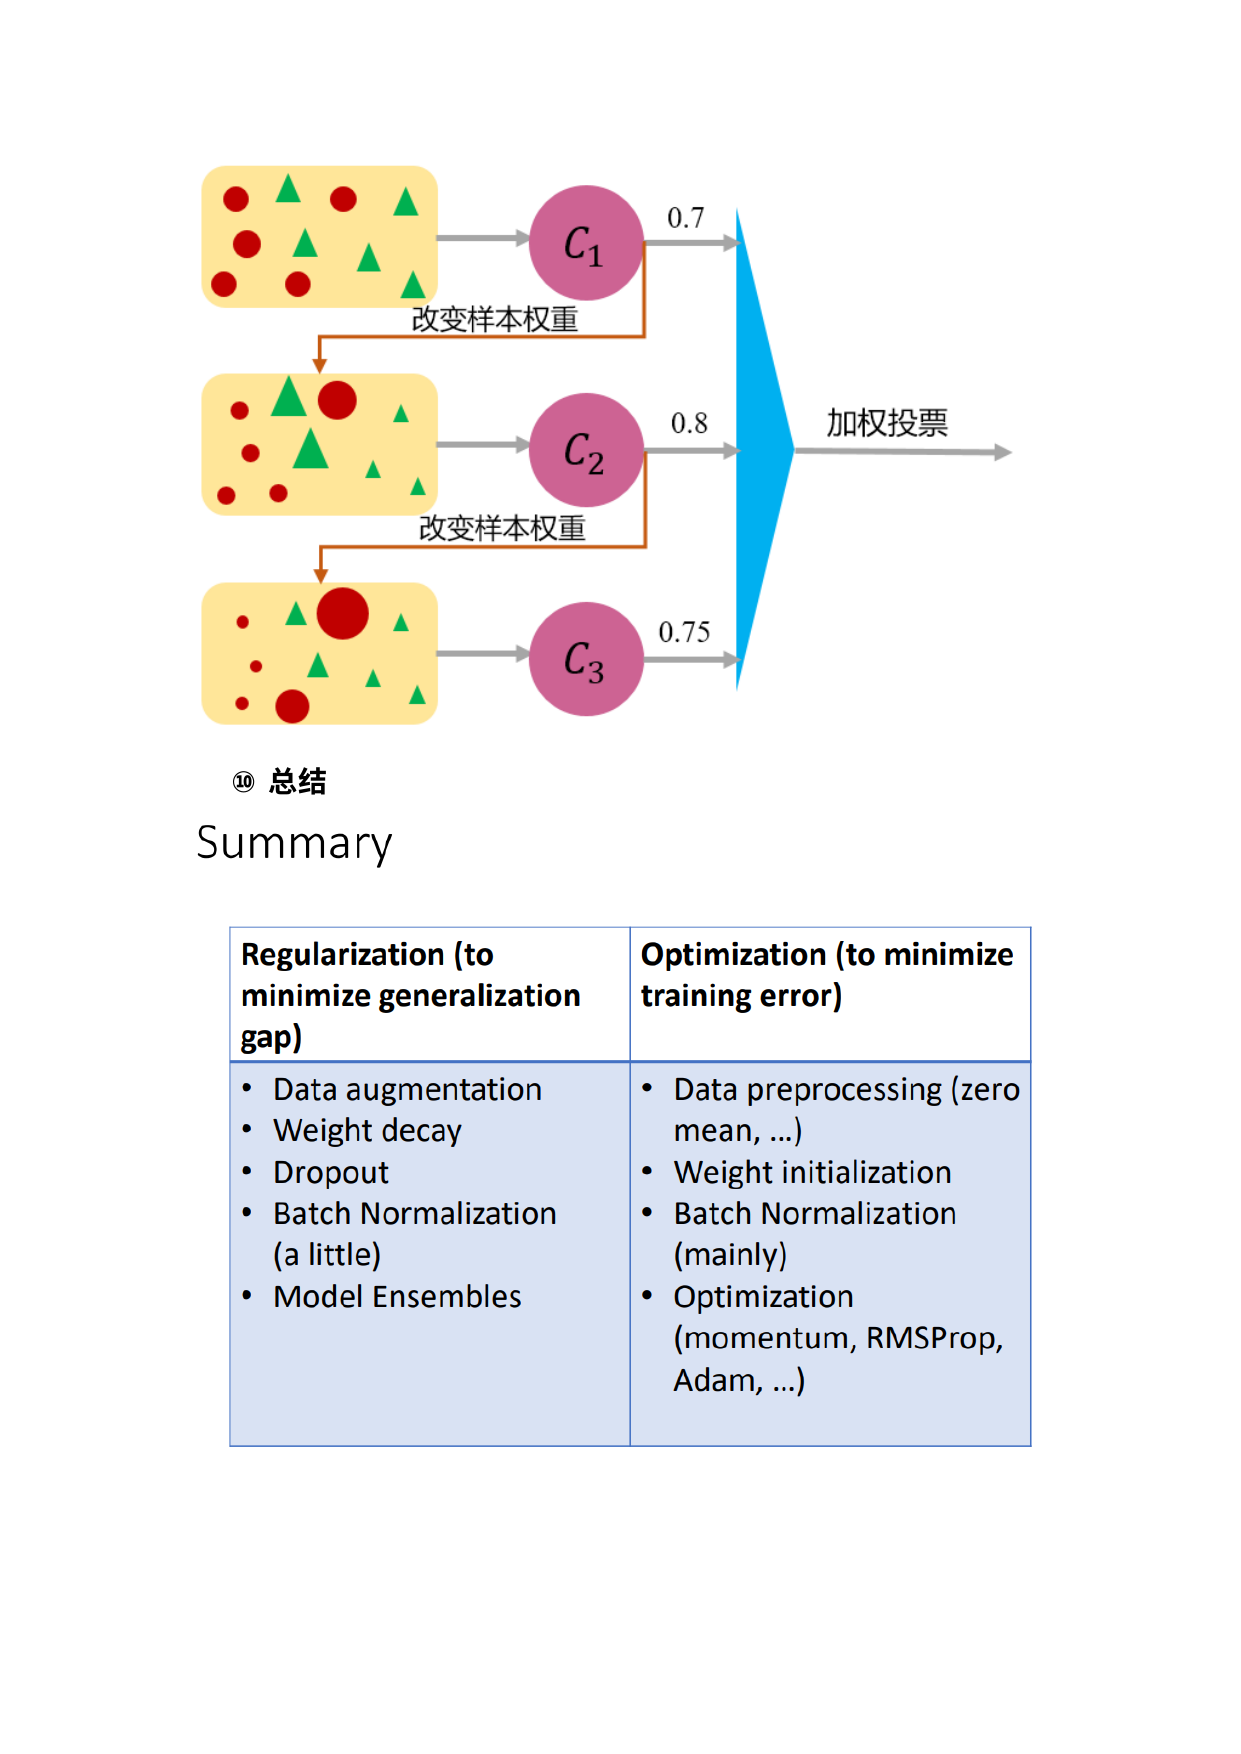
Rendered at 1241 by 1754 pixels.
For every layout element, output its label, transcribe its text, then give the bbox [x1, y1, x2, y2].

list 总结 [231, 747, 1053, 812]
picture [187, 812, 1053, 1464]
picture [187, 162, 1053, 726]
